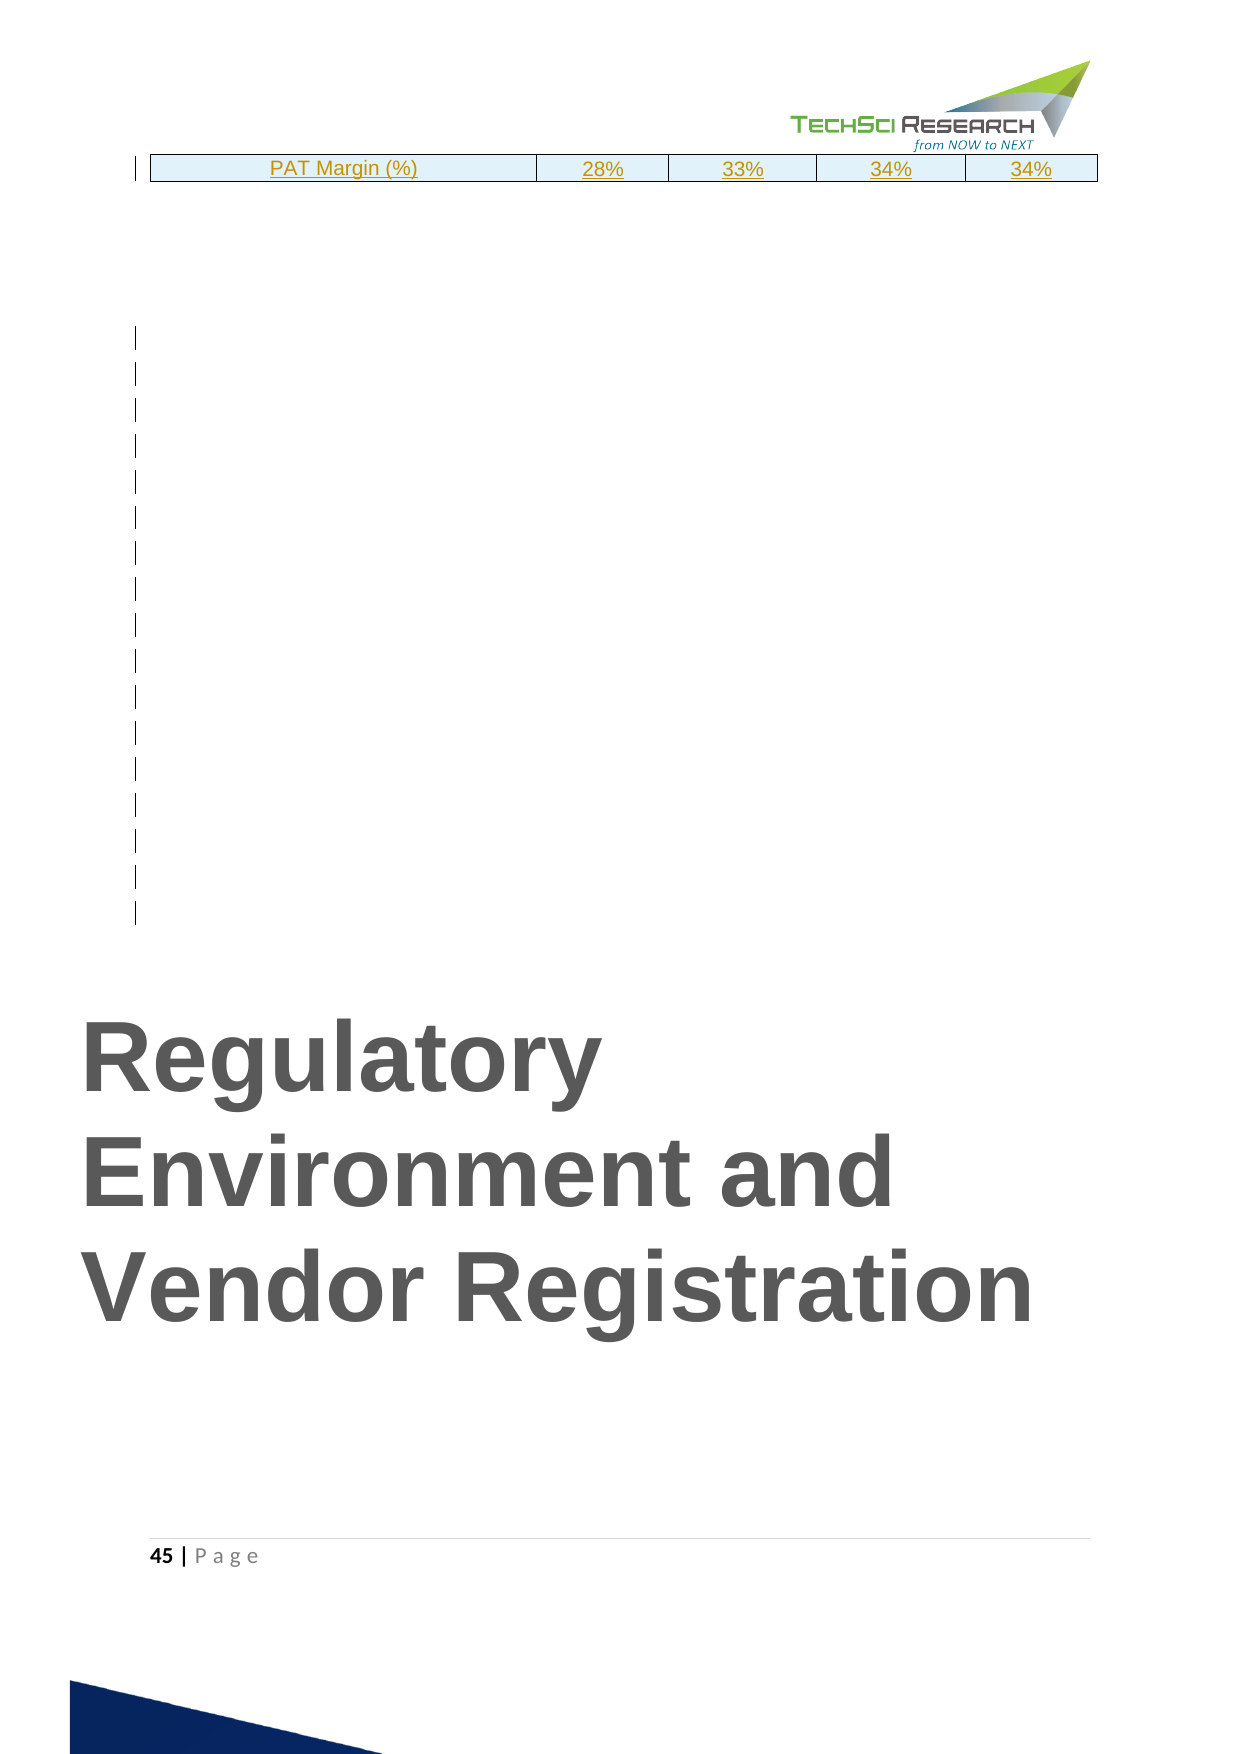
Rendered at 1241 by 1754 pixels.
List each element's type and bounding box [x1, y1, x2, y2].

picture [788, 59, 1091, 154]
picture [4, 999, 1241, 1754]
